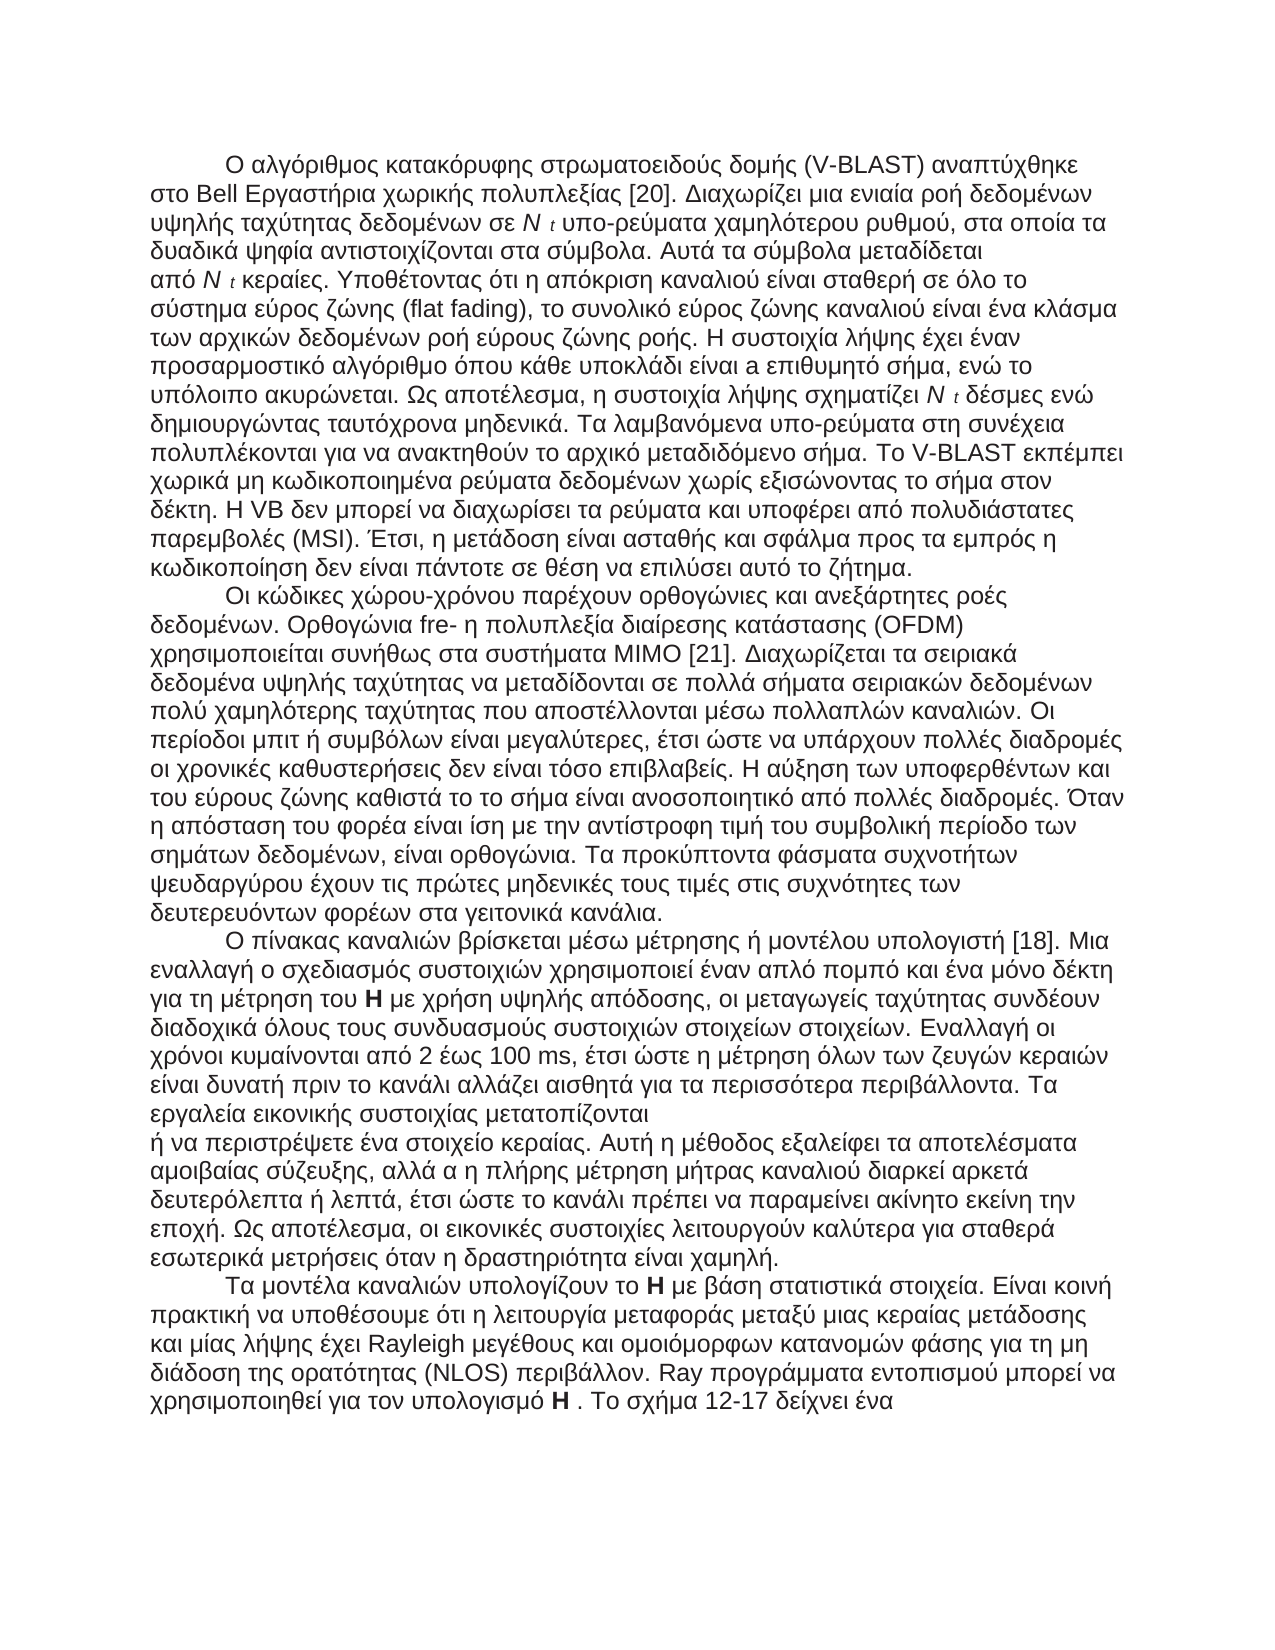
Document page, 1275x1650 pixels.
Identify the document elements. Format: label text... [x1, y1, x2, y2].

text Ο αλγόριθμος κατακόρυφης στρωματοειδούς δομής (V-BLAST) αναπτύχθηκε στο Bell Εργαστήρια χωρικής πολυπλεξίας [20]. Διαχωρίζει μια ενιαία ροή δεδομένων υψηλής ταχύτητας δεδομένων σε N t υπο-ρεύματα χαμηλότερου ρυθμού, στα οποία τα δυαδικά ψηφία αντιστοιχίζονται στα σύμβολα. Αυτά τα σύμβολα μεταδίδεται από Ν t κεραίες. Υποθέτοντας ότι η απόκριση καναλιού είναι σταθερή σε όλο το σύστημα εύρος ζώνης (flat fading), το συνολικό εύρος ζώνης καναλιού είναι ένα κλάσμα των αρχικών δεδομένων ροή εύρους ζώνης ροής. Η συστοιχία λήψης έχει έναν προσαρμοστικό αλγόριθμο όπου κάθε υποκλάδι είναι a επιθυμητό σήμα, ενώ το υπόλοιπο ακυρώνεται. Ως αποτέλεσμα, η συστοιχία λήψης σχηματίζει N t δέσμες ενώ δημιουργώντας ταυτόχρονα μηδενικά. Τα λαμβανόμενα υπο-ρεύματα στη συνέχεια πολυπλέκονται για να ανακτηθούν το αρχικό μεταδιδόμενο σήμα. Το V-BLAST εκπέμπει χωρικά μη κωδικοποιημένα ρεύματα δεδομένων χωρίς εξισώνοντας το σήμα στον δέκτη. Η VB δεν μπορεί να διαχωρίσει τα ρεύματα και υποφέρει από πολυδιάστατες παρεμβολές (MSI). Έτσι, η μετάδοση είναι ασταθής και σφάλμα προς τα εμπρός η κωδικοποίηση δεν είναι πάντοτε σε θέση να επιλύσει αυτό το ζήτημα. [150, 150, 1125, 581]
text Οι κώδικες χώρου-χρόνου παρέχουν ορθογώνιες και ανεξάρτητες ροές δεδομένων. Ορθογώνια fre- η πολυπλεξία διαίρεσης κατάστασης (OFDM) χρησιμοποιείται συνήθως στα συστήματα MIMO [21]. Διαχωρίζεται τα σειριακά δεδομένα υψηλής ταχύτητας να μεταδίδονται σε πολλά σήματα σειριακών δεδομένων πολύ χαμηλότερης ταχύτητας που αποστέλλονται μέσω πολλαπλών καναλιών. Οι περίοδοι μπιτ ή συμβόλων είναι μεγαλύτερες, έτσι ώστε να υπάρχουν πολλές διαδρομές οι χρονικές καθυστερήσεις δεν είναι τόσο επιβλαβείς. Η αύξηση των υποφερθέντων και του εύρους ζώνης καθιστά το το σήμα είναι ανοσοποιητικό από πολλές διαδρομές. Όταν η απόσταση του φορέα είναι ίση με την αντίστροφη τιμή του συμβολική περίοδο των σημάτων δεδομένων, είναι ορθογώνια. Τα προκύπτοντα φάσματα συχνοτήτων ψευδαργύρου έχουν τις πρώτες μηδενικές τους τιμές στις συχνότητες των δευτερευόντων φορέων στα γειτονικά κανάλια. [150, 581, 1125, 926]
text ή να περιστρέψετε ένα στοιχείο κεραίας. Αυτή η μέθοδος εξαλείφει τα αποτελέσματα αμοιβαίας σύζευξης, αλλά α η πλήρης μέτρηση μήτρας καναλιού διαρκεί αρκετά δευτερόλεπτα ή λεπτά, έτσι ώστε το κανάλι πρέπει να παραμείνει ακίνητο εκείνη την εποχή. Ως αποτέλεσμα, οι εικονικές συστοιχίες λειτουργούν καλύτερα για σταθερά εσωτερικά μετρήσεις όταν η δραστηριότητα είναι χαμηλή. [150, 1127, 1125, 1271]
text Τα μοντέλα καναλιών υπολογίζουν το H με βάση στατιστικά στοιχεία. Είναι κοινή πρακτική να υποθέσουμε ότι η λειτουργία μεταφοράς μεταξύ μιας κεραίας μετάδοσης και μίας λήψης έχει Rayleigh μεγέθους και ομοιόμορφων κατανομών φάσης για τη μη διάδοση της ορατότητας (NLOS) περιβάλλον. Ray προγράμματα εντοπισμού μπορεί να χρησιμοποιηθεί για τον υπολογισμό H . Το σχήμα 12-17 δείχνει ένα [150, 1271, 1125, 1415]
text Ο πίνακας καναλιών βρίσκεται μέσω μέτρησης ή μοντέλου υπολογιστή [18]. Μια εναλλαγή ο σχεδιασμός συστοιχιών χρησιμοποιεί έναν απλό πομπό και ένα μόνο δέκτη για τη μέτρηση του H με χρήση υψηλής απόδοσης, οι μεταγωγείς ταχύτητας συνδέουν διαδοχικά όλους τους συνδυασμούς συστοιχιών στοιχείων στοιχείων. Εναλλαγή οι χρόνοι κυμαίνονται από 2 έως 100 ms, έτσι ώστε η μέτρηση όλων των ζευγών κεραιών είναι δυνατή πριν το κανάλι αλλάζει αισθητά για τα περισσότερα περιβάλλοντα. Τα εργαλεία εικονικής συστοιχίας μετατοπίζονται [150, 926, 1125, 1127]
